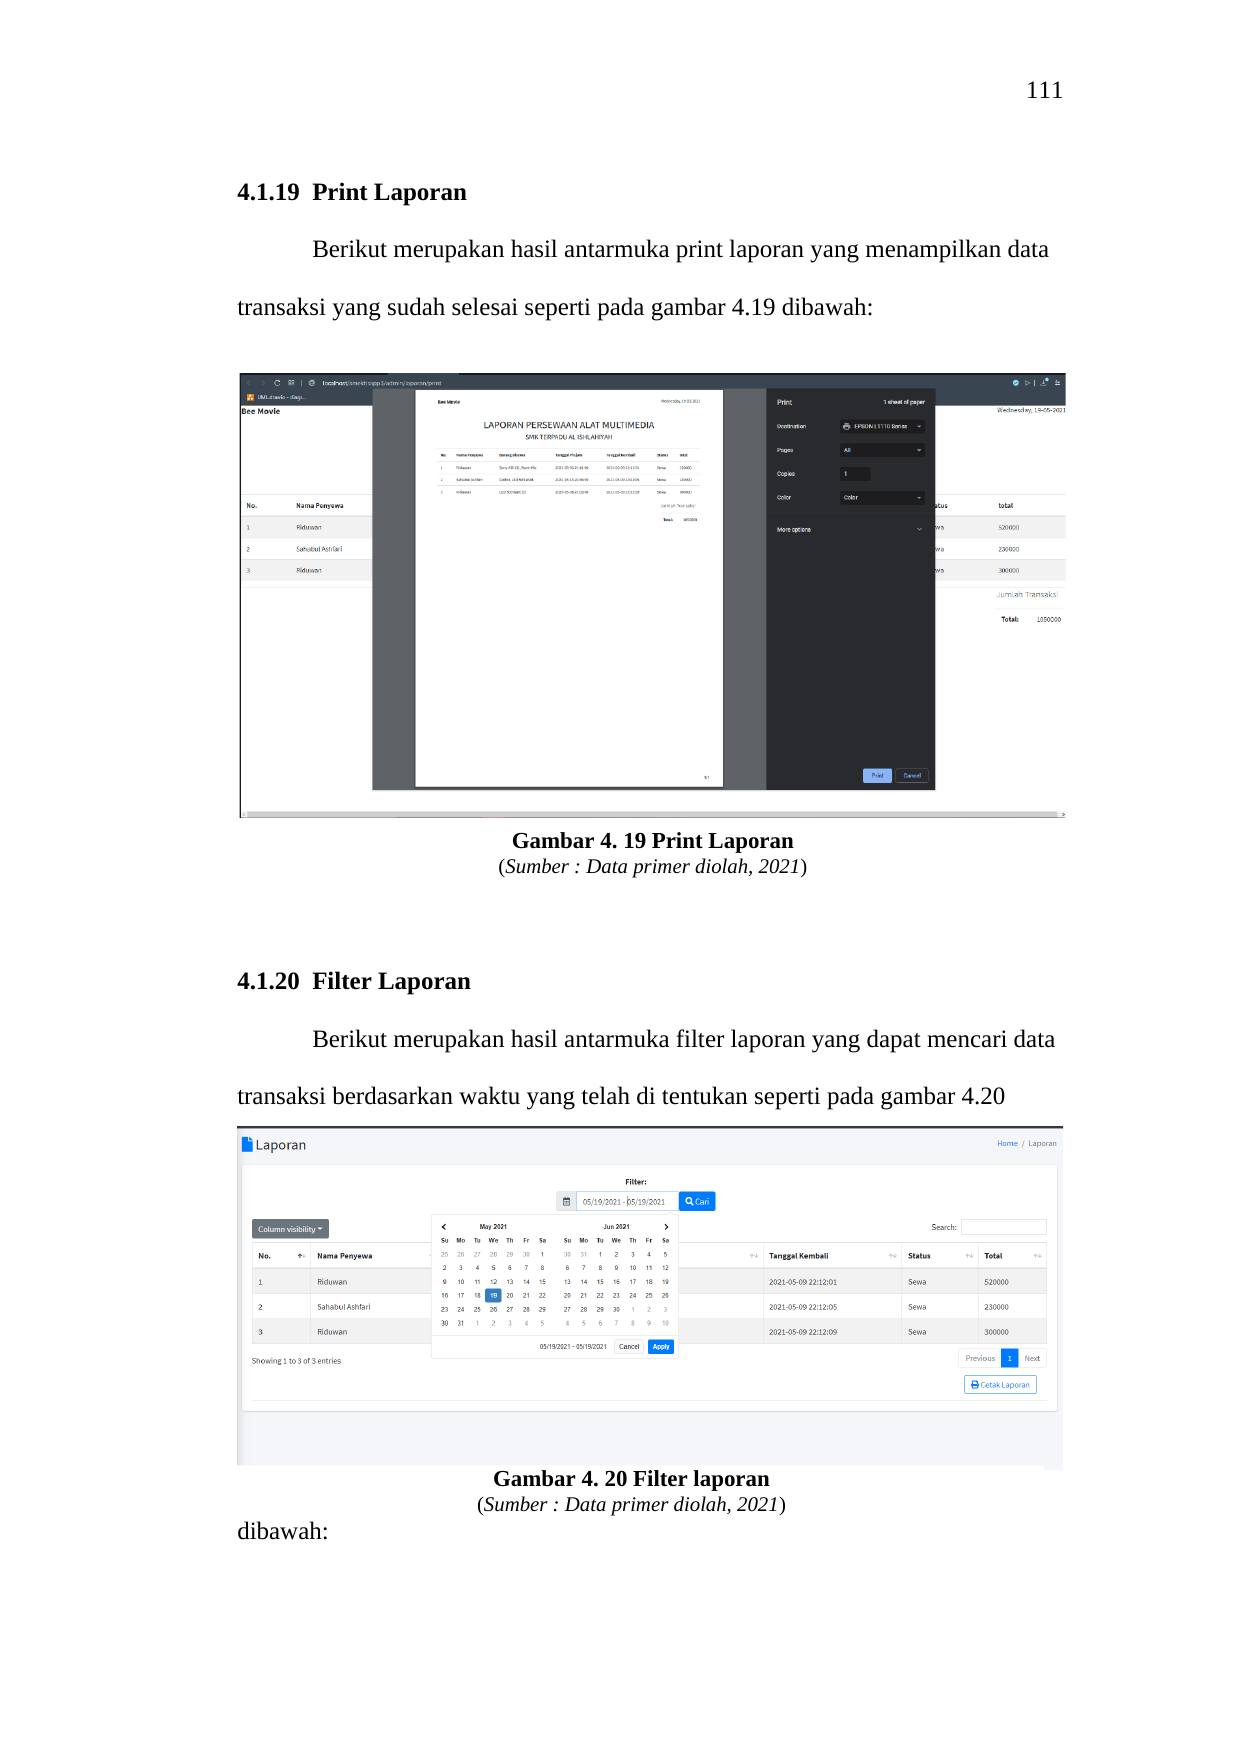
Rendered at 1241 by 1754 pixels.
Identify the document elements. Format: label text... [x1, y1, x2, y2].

text Berikut merupakan hasil antarmuka filter laporan yang dapat mencari data transaksi berdasarkan waktu yang telah di tentukan seperti pada gambar 4.20 dibawah: [237, 1024, 1063, 1126]
picture [239, 373, 1066, 818]
picture [237, 1126, 1064, 1470]
text Berikut merupakan hasil antarmuka print laporan yang menampilkan data transaksi yang sudah selesai seperti pada gambar 4.19 dibawah: [237, 234, 1063, 321]
text Berikut merupakan hasil antarmuka filter laporan yang dapat mencari data transaksi berdasarkan waktu yang telah di tentukan seperti pada gambar 4.20 dibawah: [237, 1470, 1063, 1544]
subtitle Print Laporan [237, 177, 1063, 206]
subtitle Filter Laporan [237, 966, 1063, 995]
